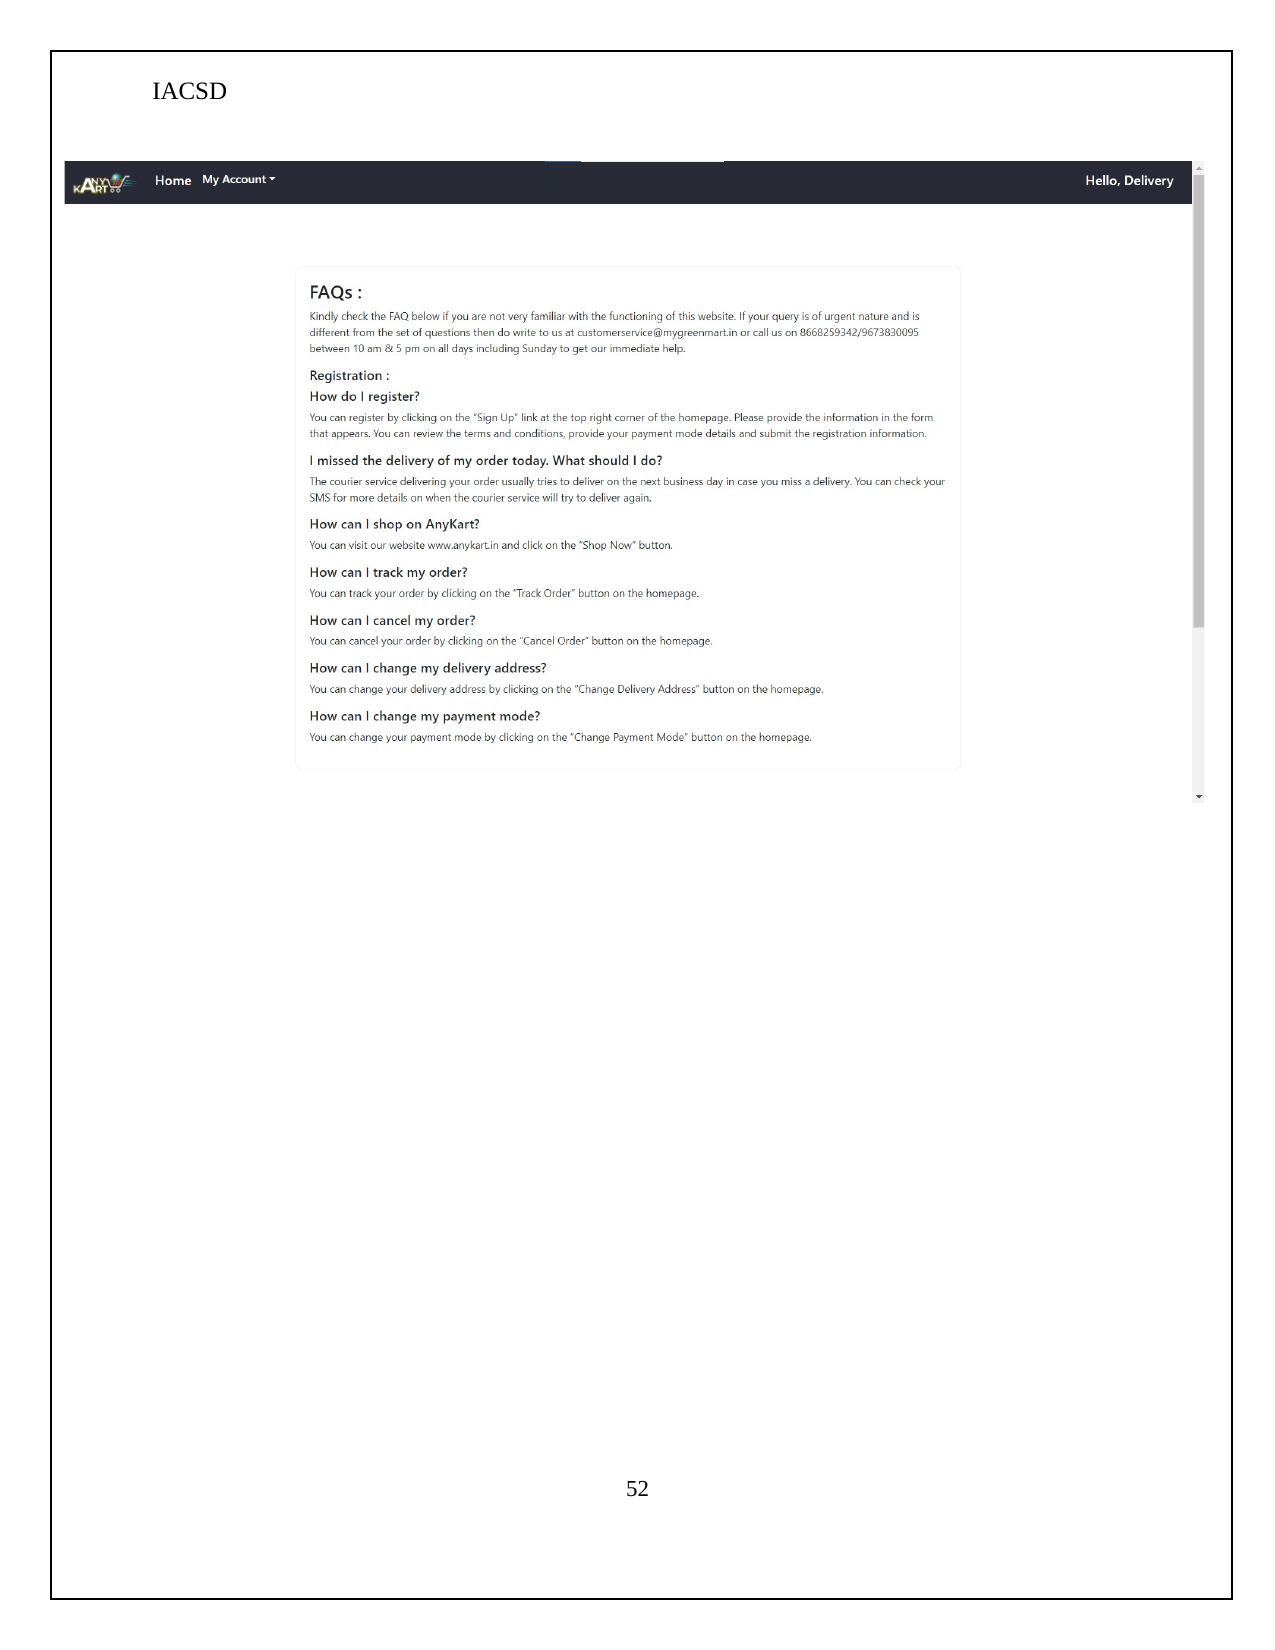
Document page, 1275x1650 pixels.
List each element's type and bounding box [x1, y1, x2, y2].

picture [64, 161, 1205, 803]
